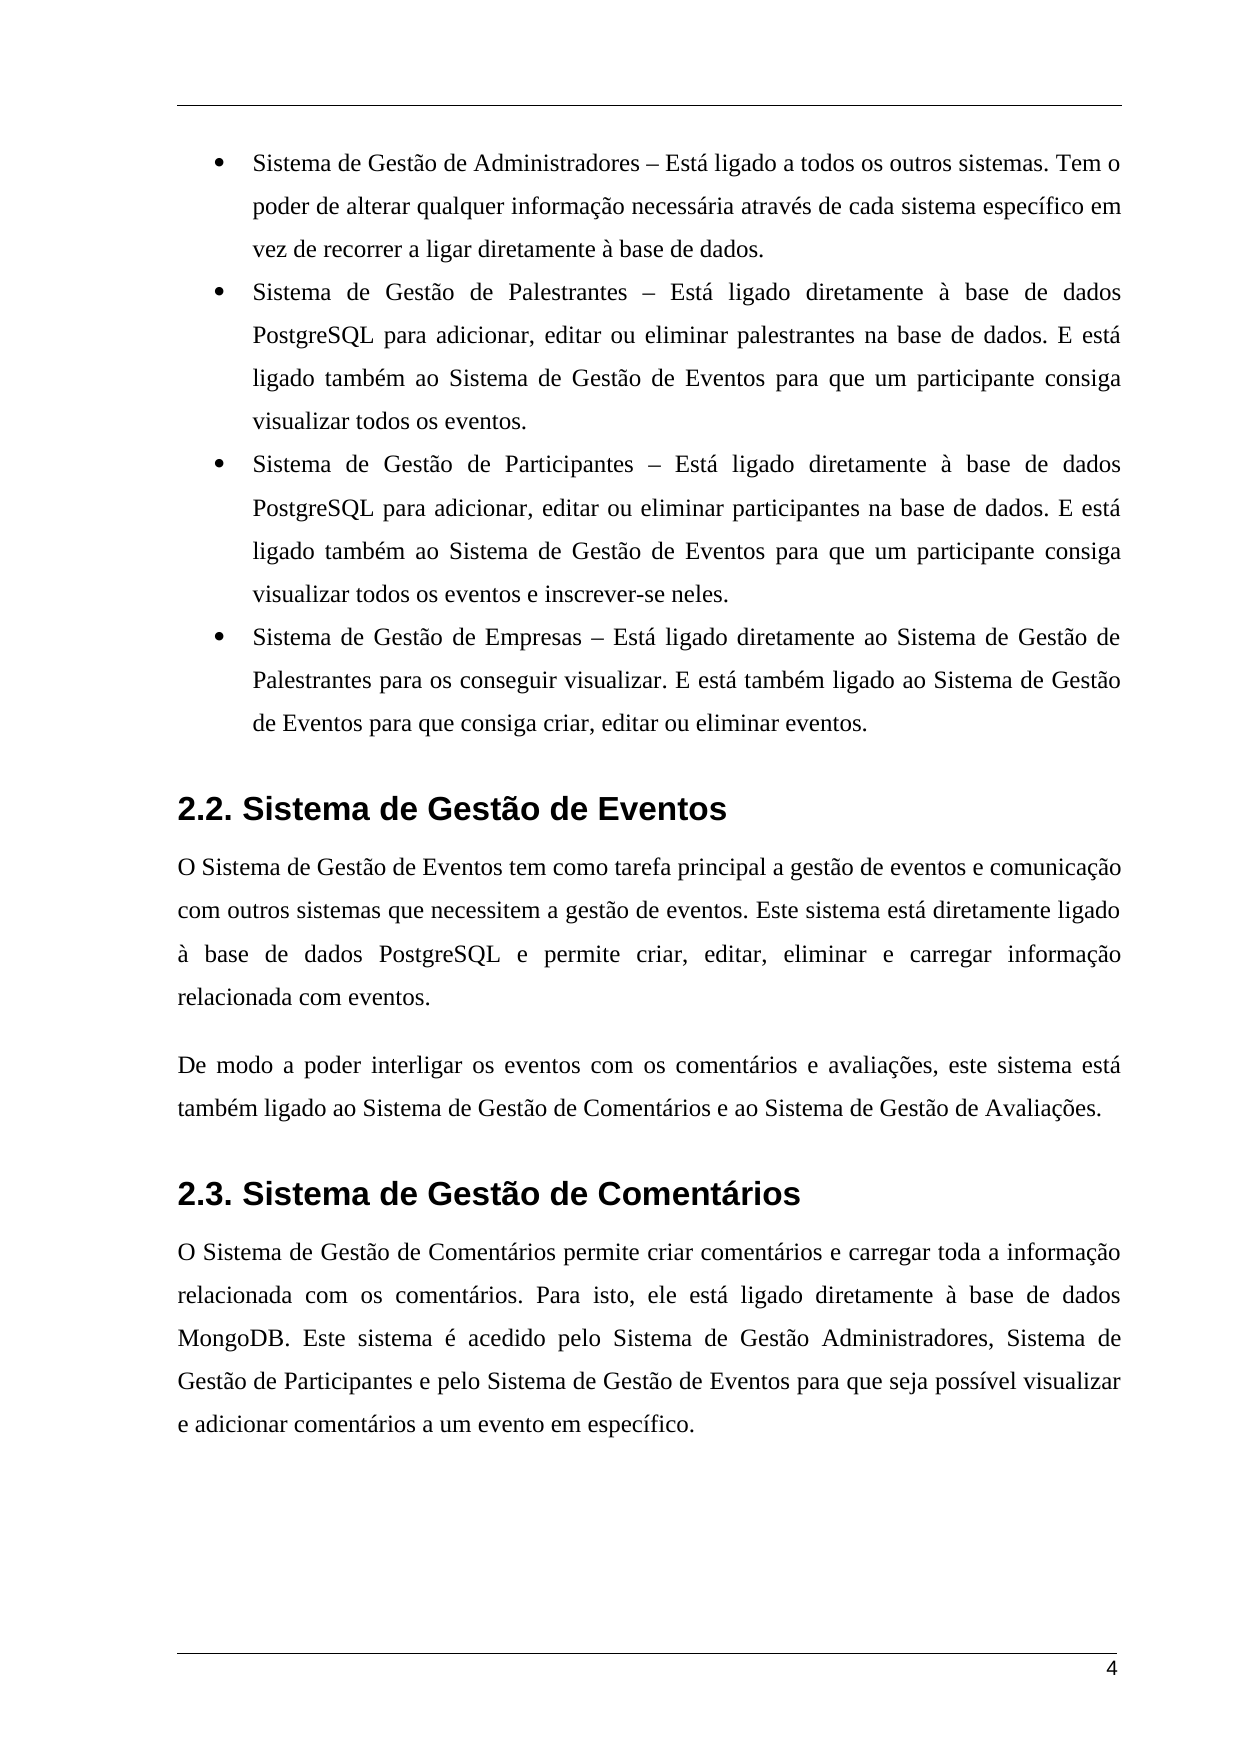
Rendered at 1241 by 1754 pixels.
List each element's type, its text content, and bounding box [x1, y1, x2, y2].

subtitle Sistema de Gestão de Comentários [177, 1174, 1122, 1212]
text De modo a poder interligar os eventos com os comentários e avaliações, este sistema está também ligado ao Sistema de Gestão de Comentários e ao Sistema de Gestão de Avaliações. [177, 1050, 1122, 1122]
list Sistema de Gestão de Empresas – Está ligado diretamente ao Sistema de Gestão de Palestrantes para os conseguir visualizar. E está também ligado ao Sistema de Gestão de Eventos para que consiga criar, editar ou eliminar eventos. [215, 622, 1122, 737]
text O Sistema de Gestão de Eventos tem como tarefa principal a gestão de eventos e comunicação com outros sistemas que necessitem a gestão de eventos. Este sistema está diretamente ligado à base de dados PostgreSQL e permite criar, editar, eliminar e carregar informação relacionada com eventos. [177, 852, 1122, 1011]
subtitle Sistema de Gestão de Eventos [177, 789, 1122, 827]
list Sistema de Gestão de Palestrantes – Está ligado diretamente à base de dados PostgreSQL para adicionar, editar ou eliminar palestrantes na base de dados. E está ligado também ao Sistema de Gestão de Eventos para que um participante consiga visualizar todos os eventos. [215, 277, 1122, 435]
text O Sistema de Gestão de Comentários permite criar comentários e carregar toda a informação relacionada com os comentários. Para isto, ele está ligado diretamente à base de dados MongoDB. Este sistema é acedido pelo Sistema de Gestão Administradores, Sistema de Gestão de Participantes e pelo Sistema de Gestão de Eventos para que seja possível visualizar e adicionar comentários a um evento em específico. [177, 1237, 1122, 1438]
list Sistema de Gestão de Administradores – Está ligado a todos os outros sistemas. Tem o poder de alterar qualquer informação necessária através de cada sistema específico em vez de recorrer a ligar diretamente à base de dados. [215, 148, 1122, 263]
list Sistema de Gestão de Participantes – Está ligado diretamente à base de dados PostgreSQL para adicionar, editar ou eliminar participantes na base de dados. E está ligado também ao Sistema de Gestão de Eventos para que um participante consiga visualizar todos os eventos e inscrever-se neles. [215, 449, 1122, 608]
